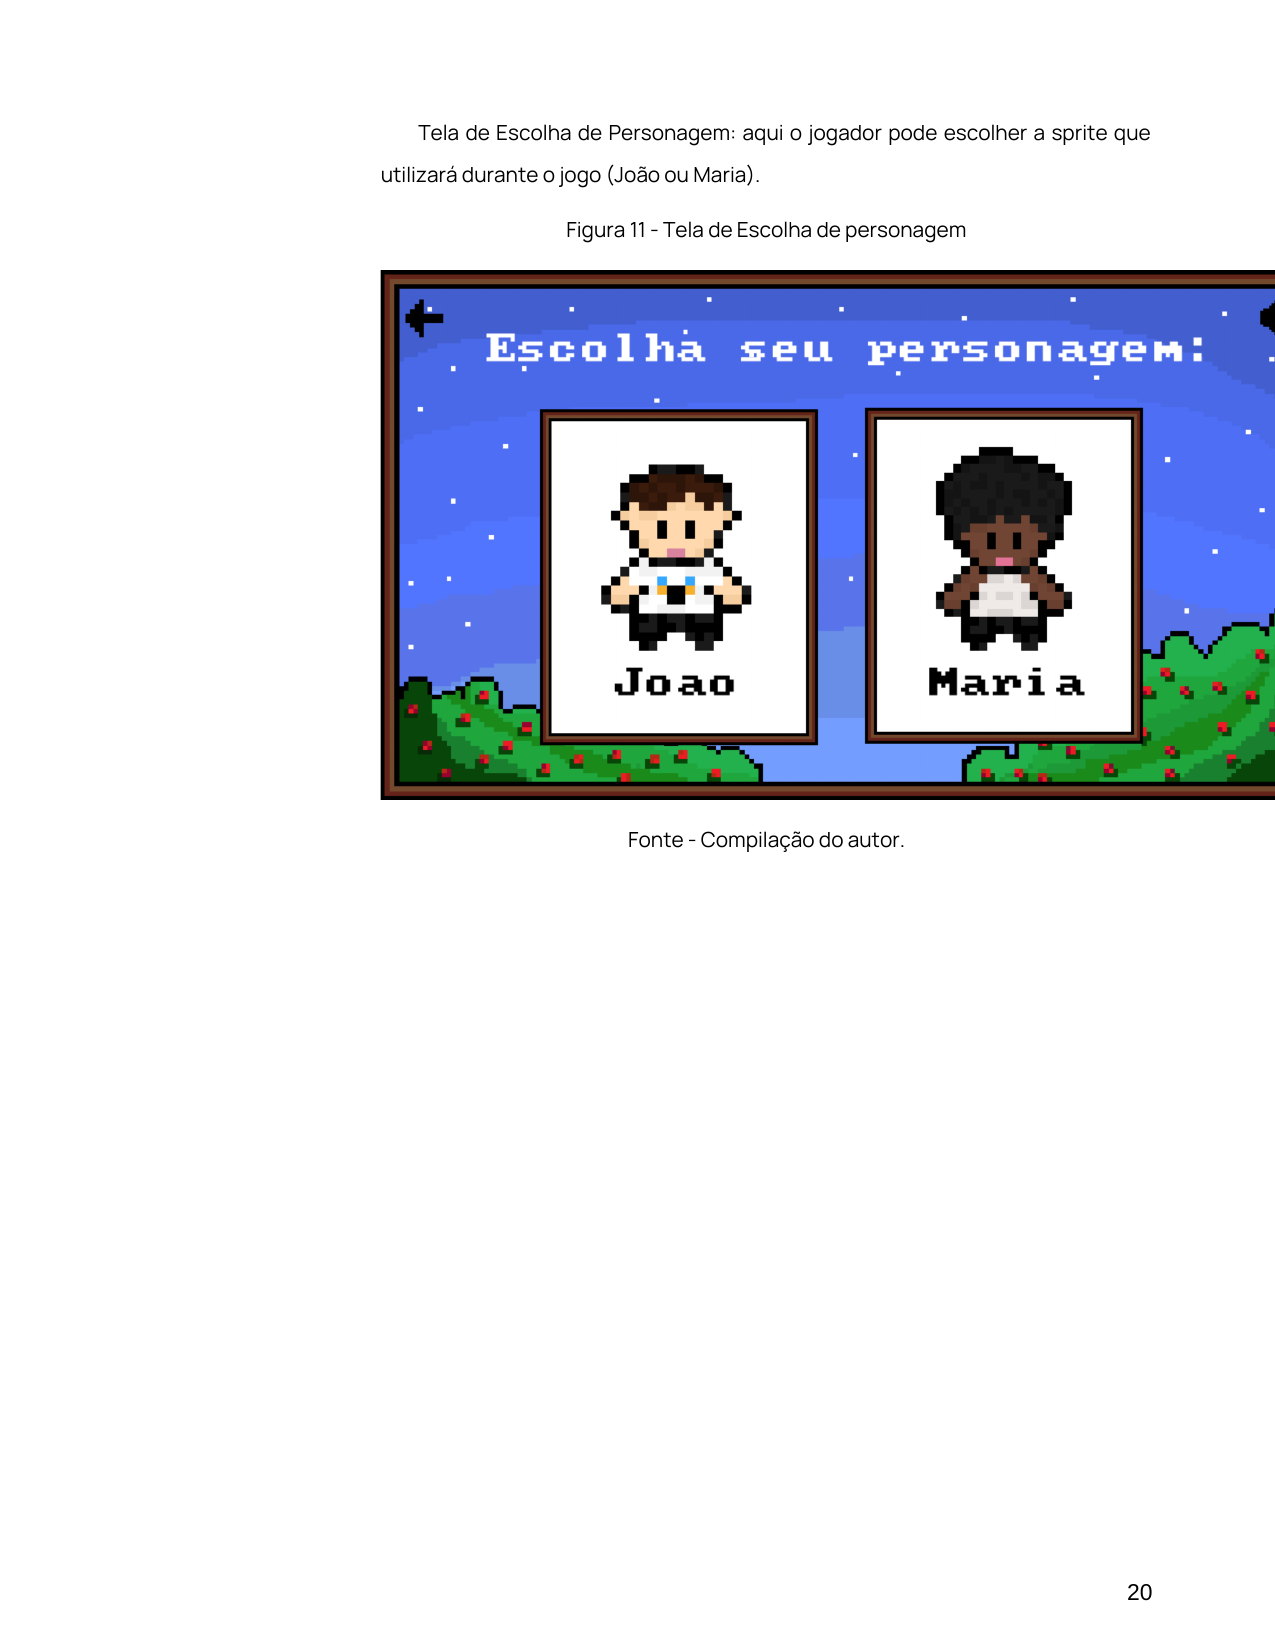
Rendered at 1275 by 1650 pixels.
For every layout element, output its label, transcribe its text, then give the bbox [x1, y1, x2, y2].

text Tela de Escolha de Personagem: aqui o jogador pode escolher a sprite que utilizará durante o jogo (João ou Maria). [381, 118, 1152, 189]
picture [380, 270, 1275, 800]
text Fonte - Compilação do autor. [381, 826, 1152, 854]
text Figura 11 - Tela de Escolha de personagem [381, 216, 1152, 244]
